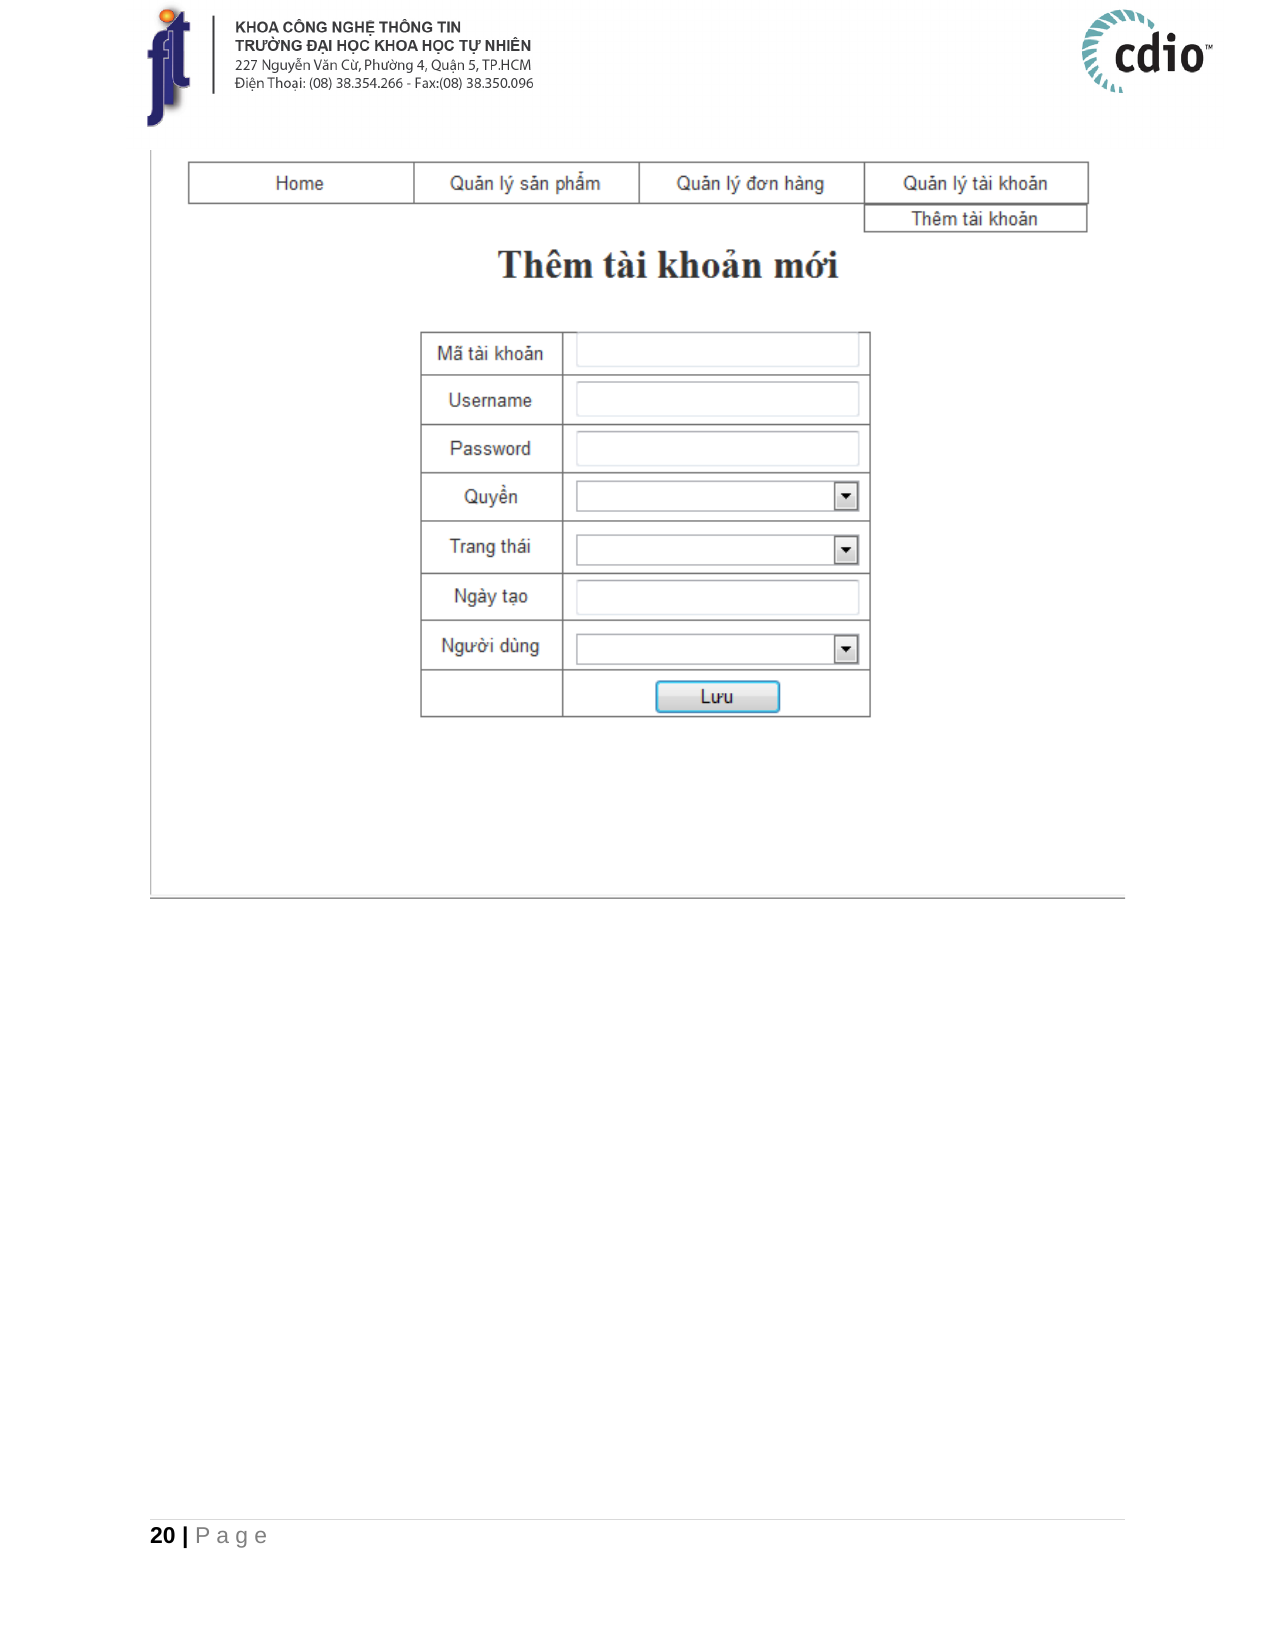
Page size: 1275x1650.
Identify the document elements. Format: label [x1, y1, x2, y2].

picture [125, 0, 1224, 149]
picture [150, 150, 1125, 899]
